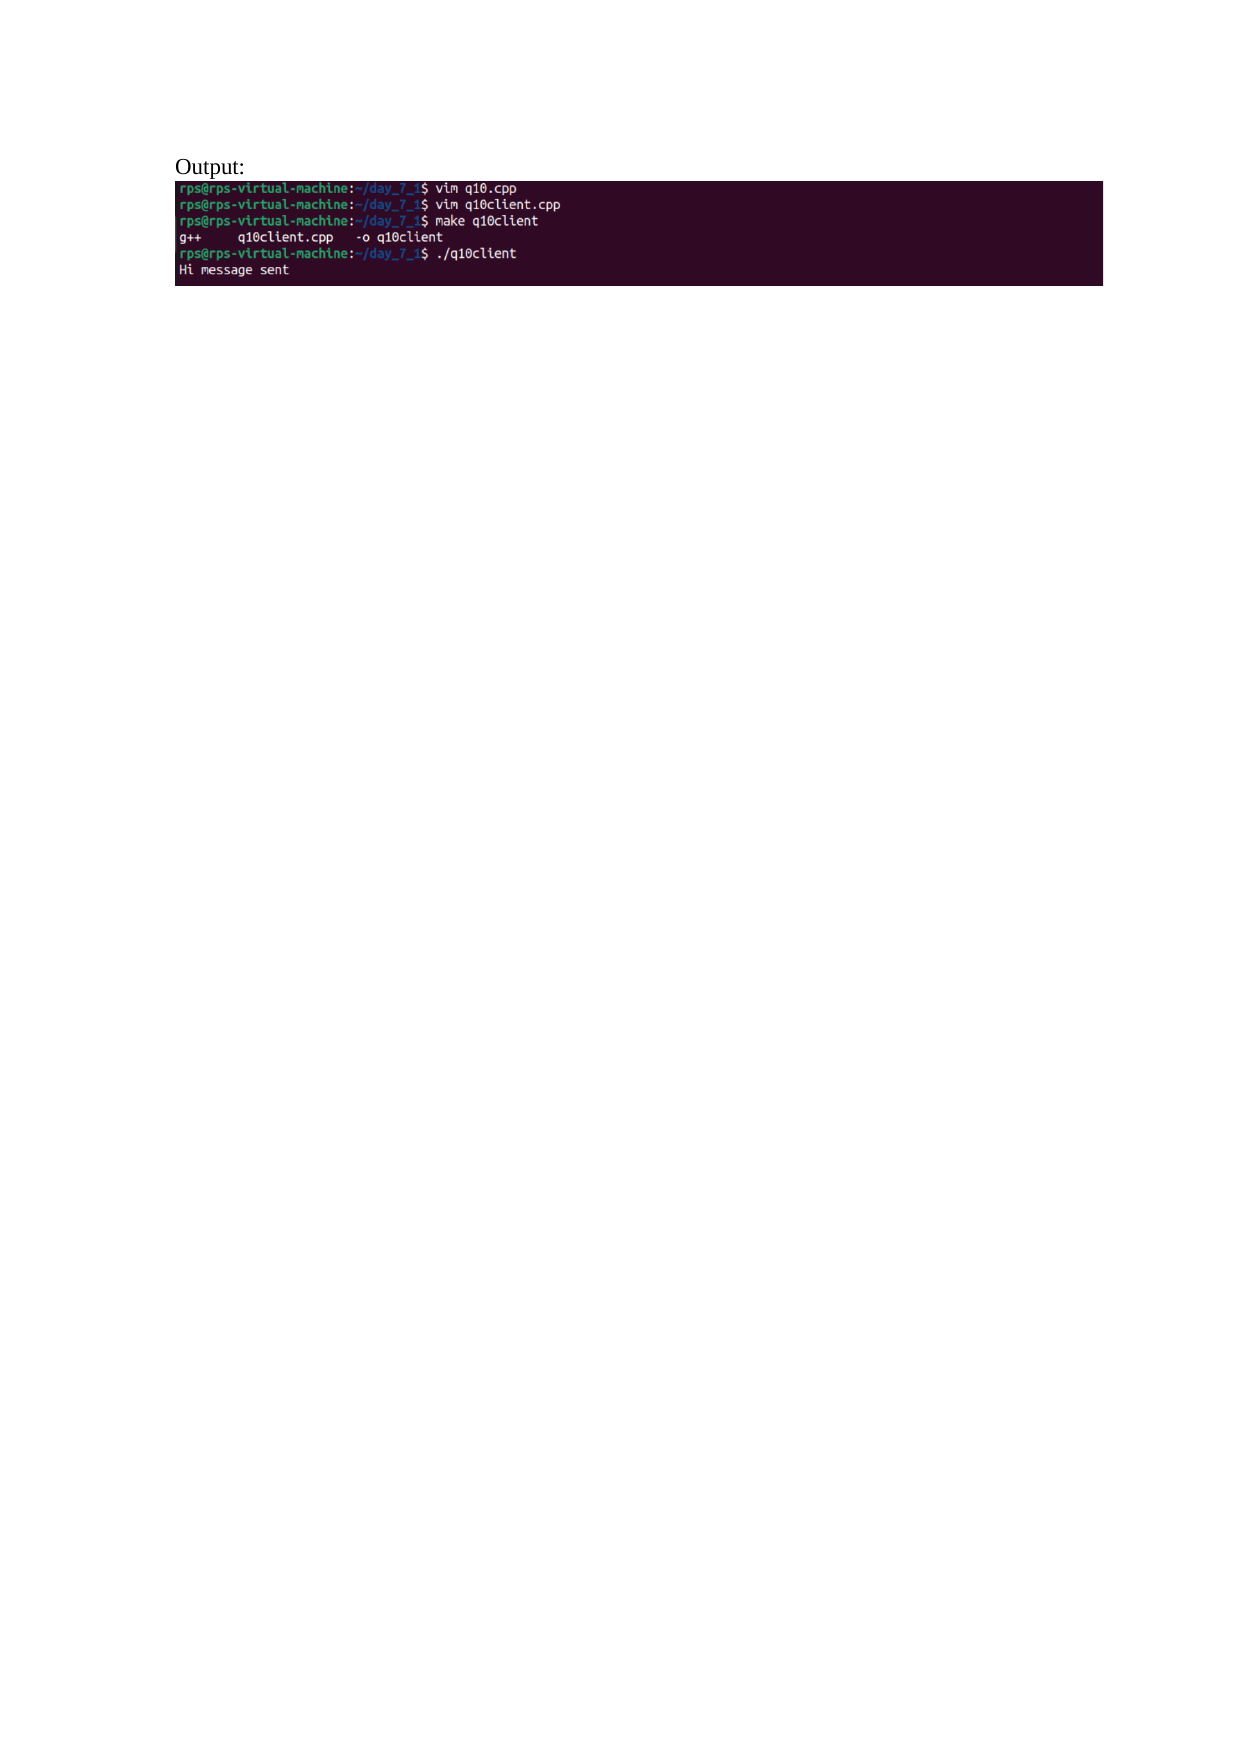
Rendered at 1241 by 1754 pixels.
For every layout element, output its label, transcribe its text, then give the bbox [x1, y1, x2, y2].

picture [175, 181, 1104, 286]
list Output: [175, 153, 1103, 180]
